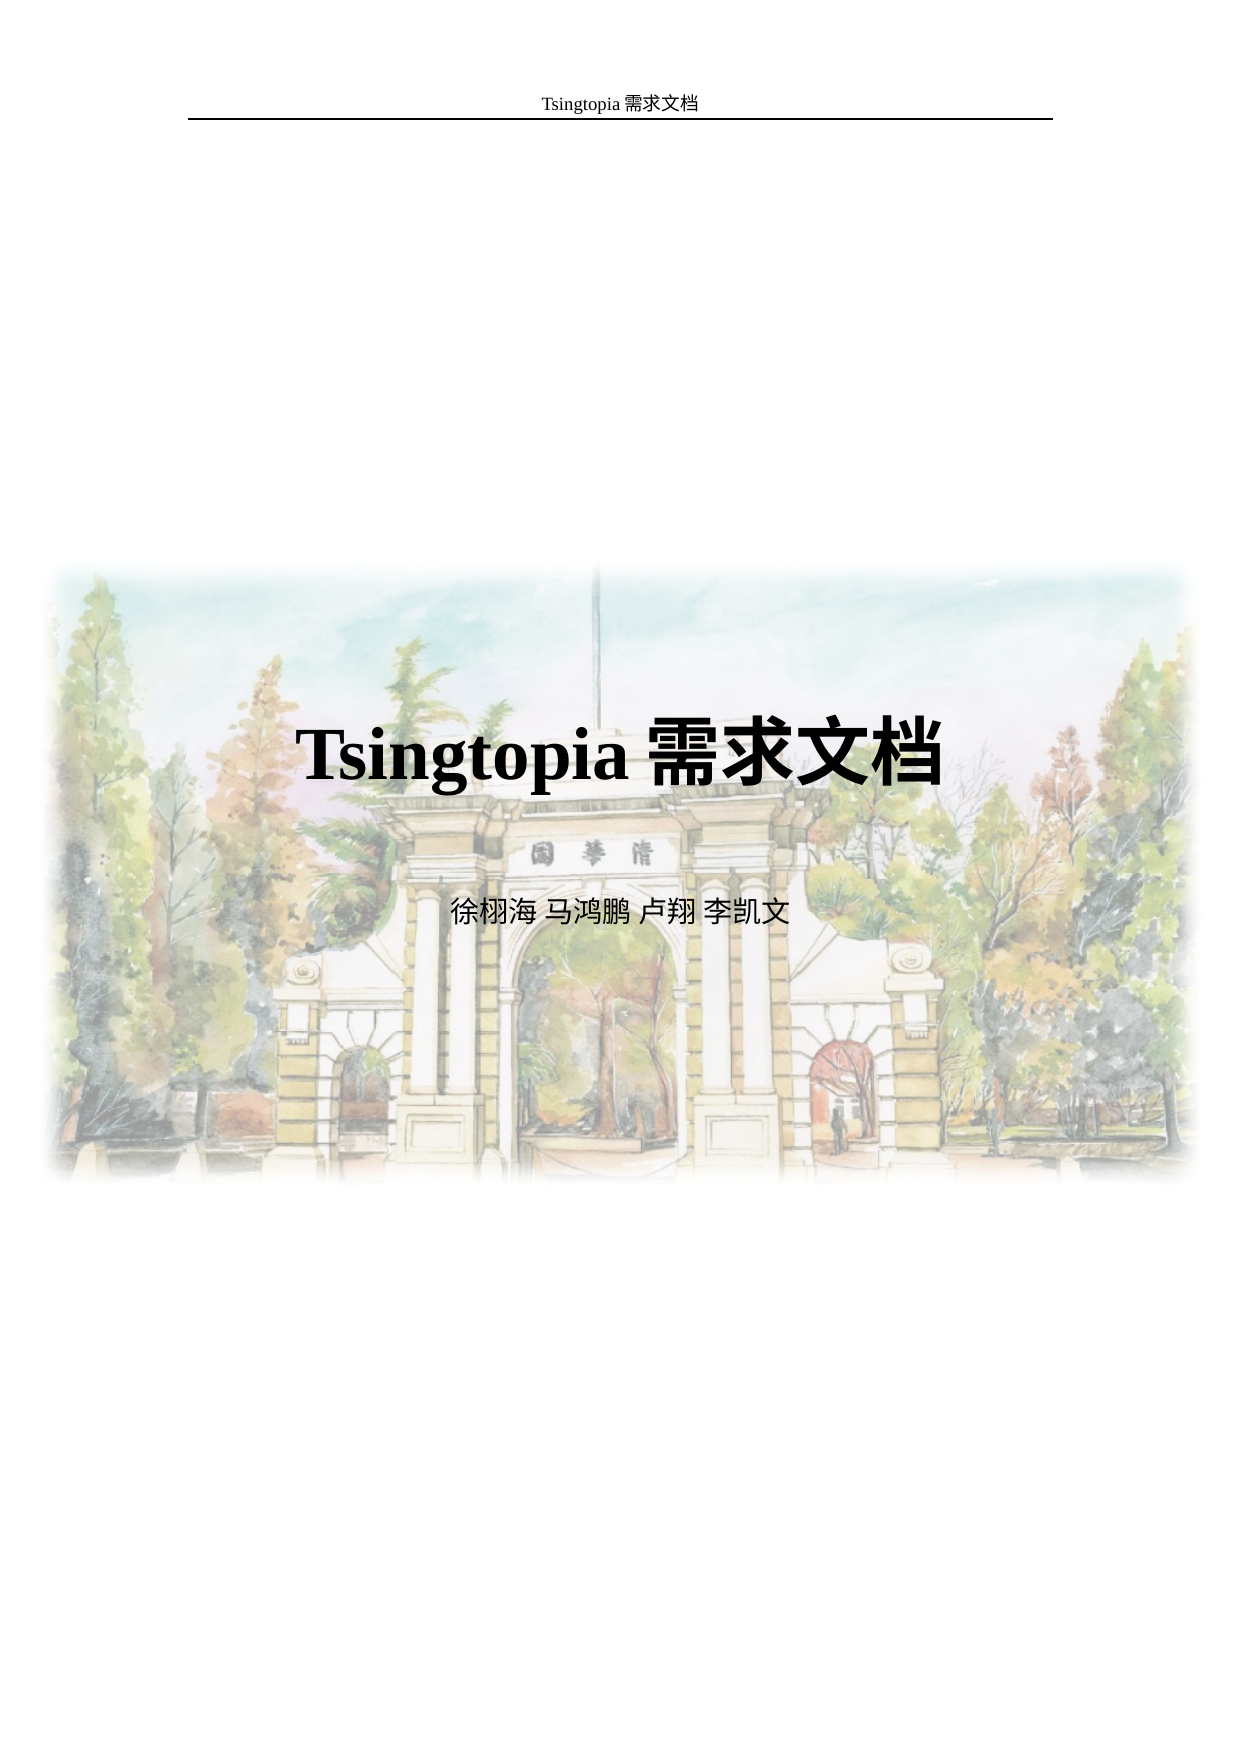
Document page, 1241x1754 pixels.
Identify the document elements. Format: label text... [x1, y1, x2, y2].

text Tsingtopia需求文档 [187, 682, 1053, 812]
text 徐栩海 马鸿鹏 卢翔 李凯文 [187, 877, 1053, 942]
